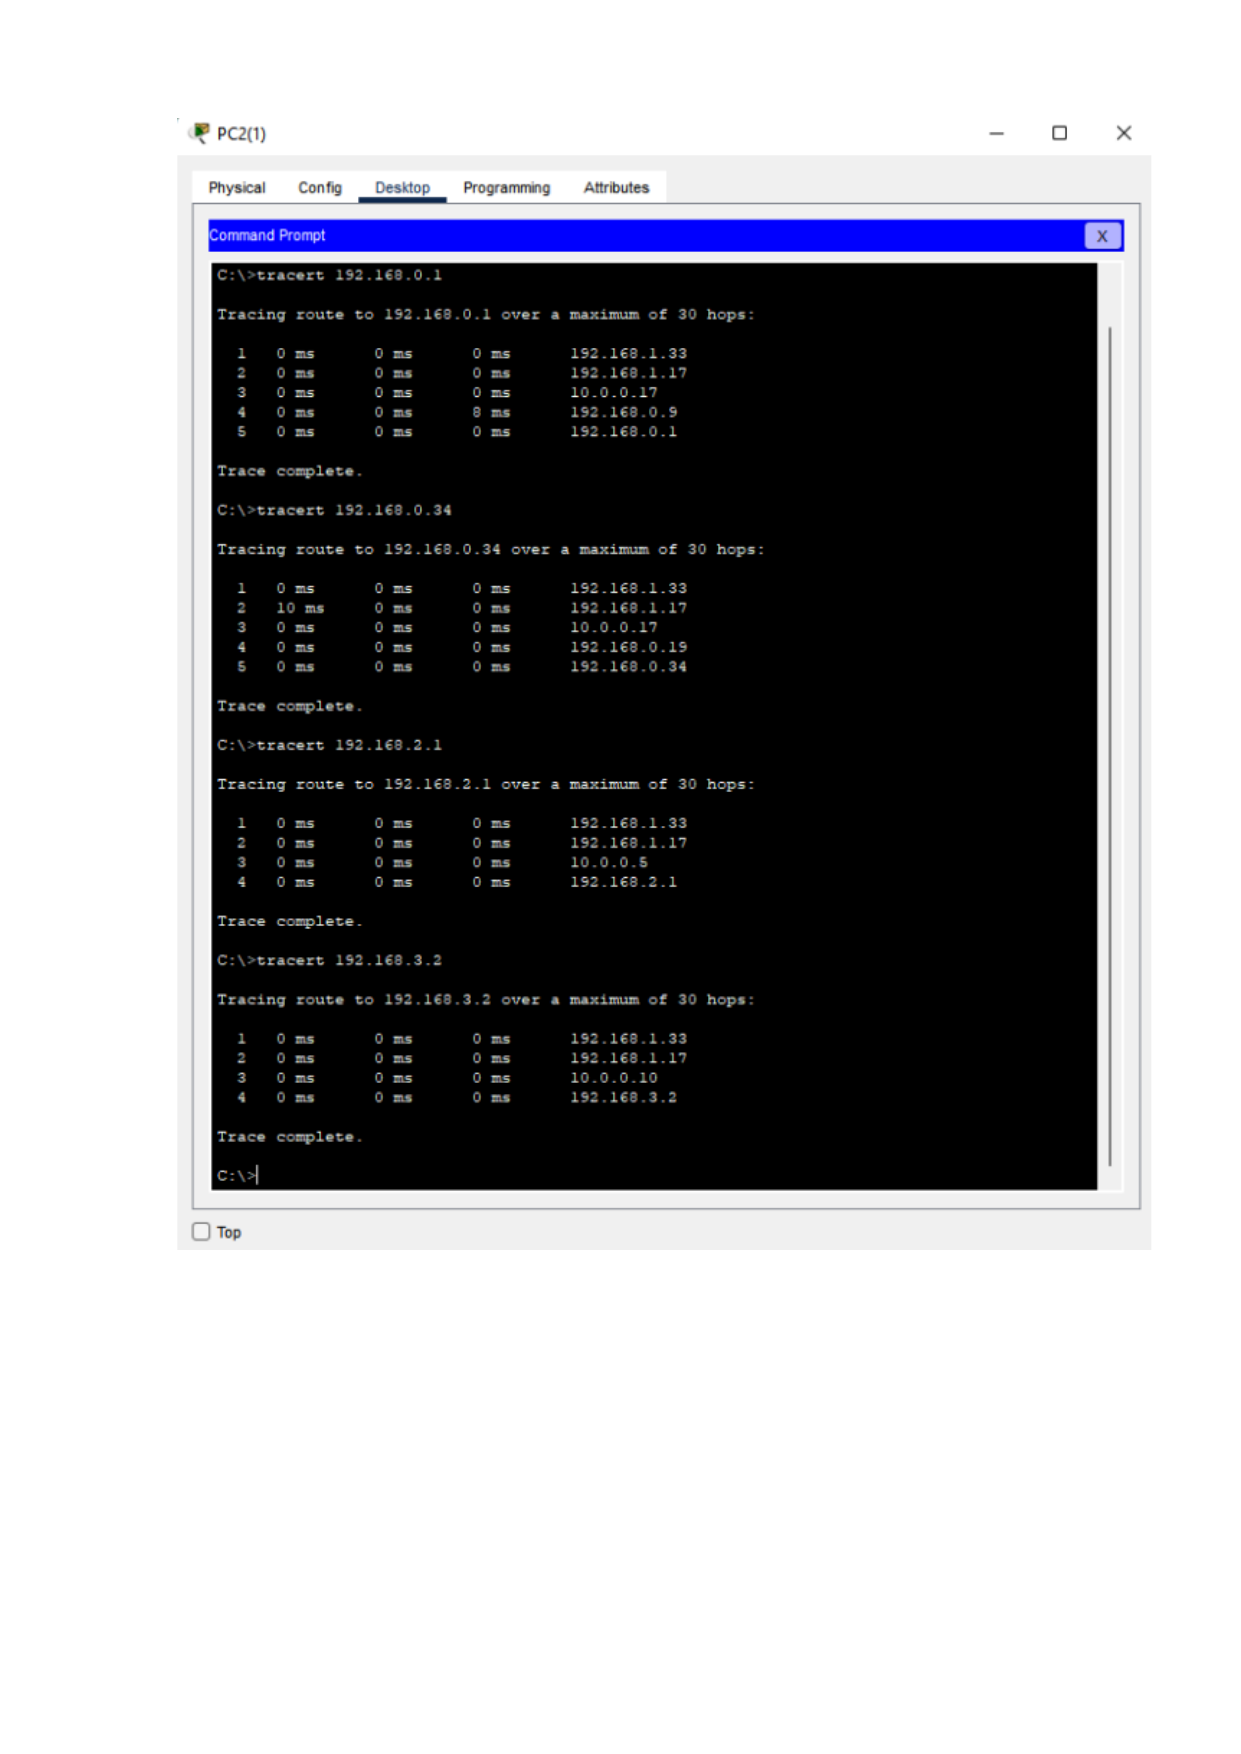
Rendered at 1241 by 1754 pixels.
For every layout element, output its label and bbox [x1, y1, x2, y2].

picture [177, 118, 1152, 1250]
